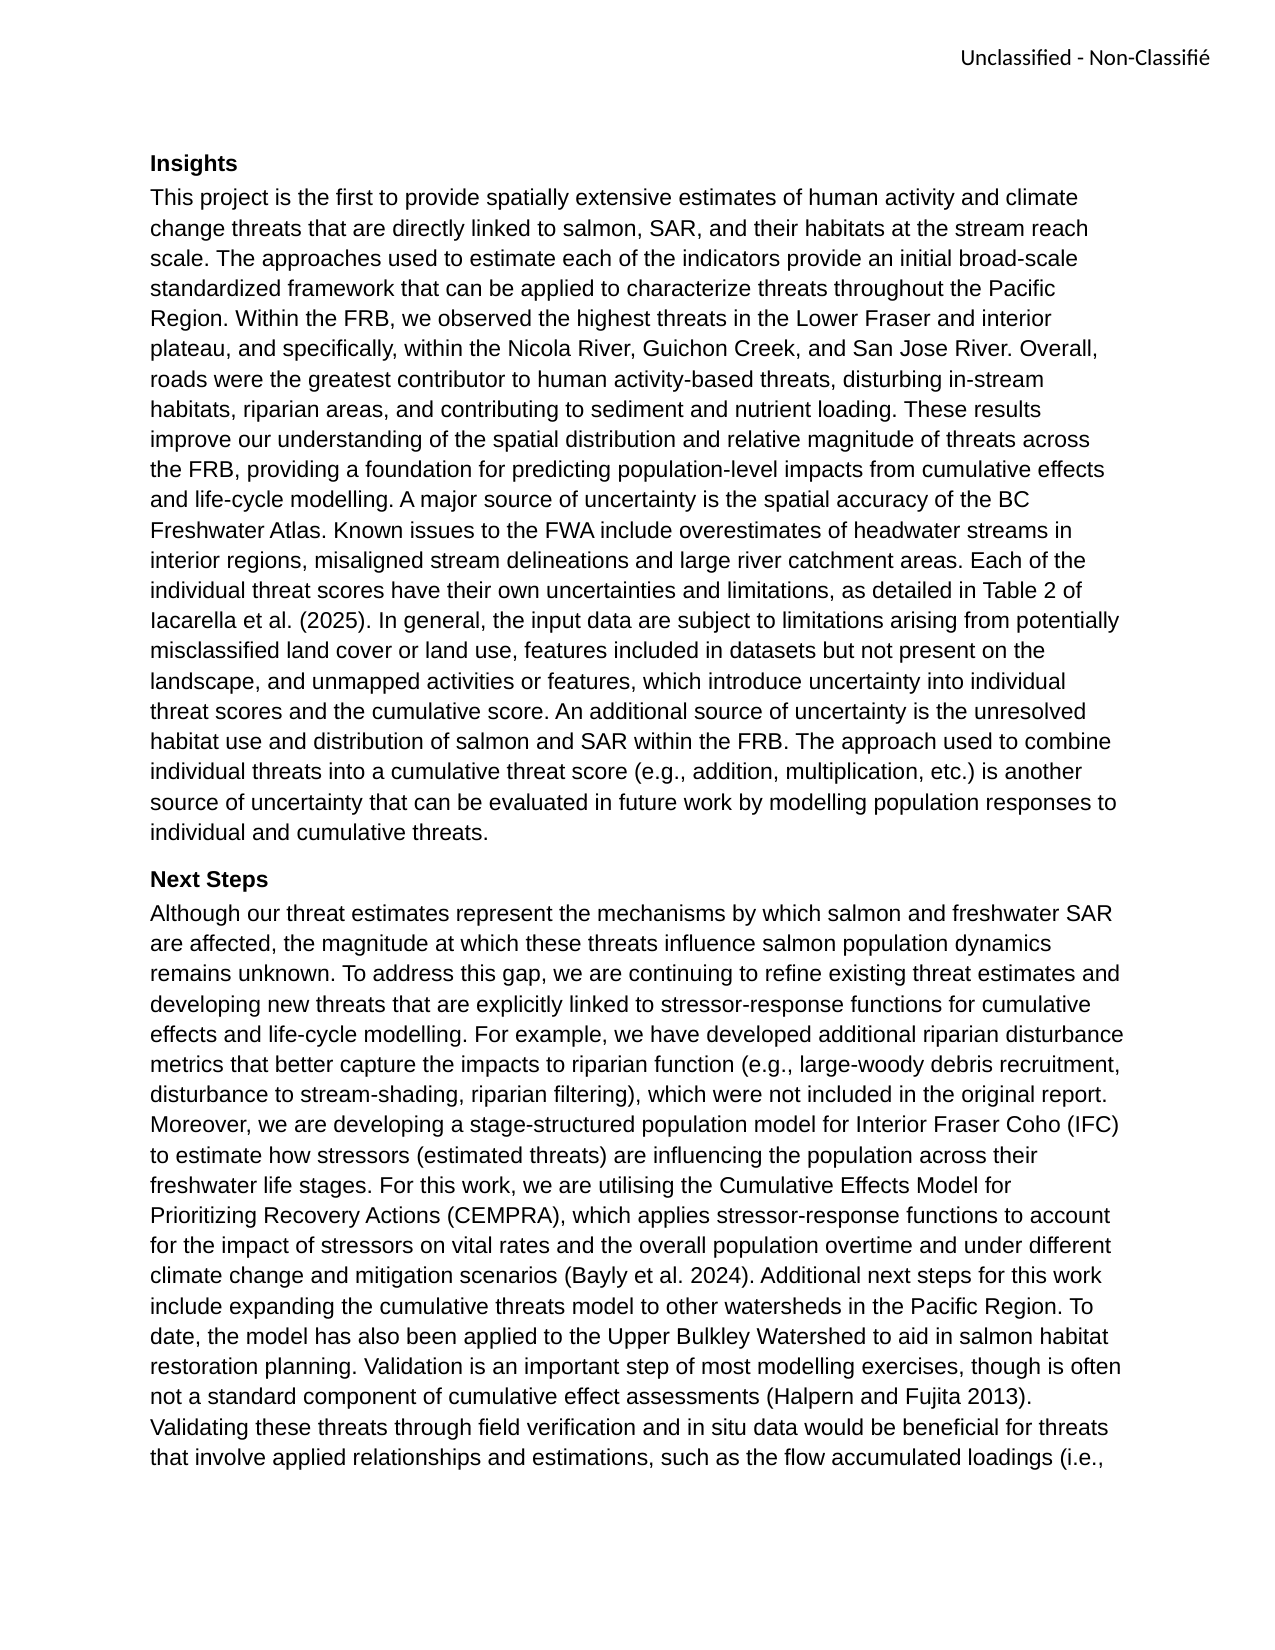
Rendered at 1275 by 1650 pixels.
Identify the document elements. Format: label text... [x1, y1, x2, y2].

subtitle Insights [150, 150, 1125, 176]
subtitle Next Steps [150, 866, 1125, 892]
